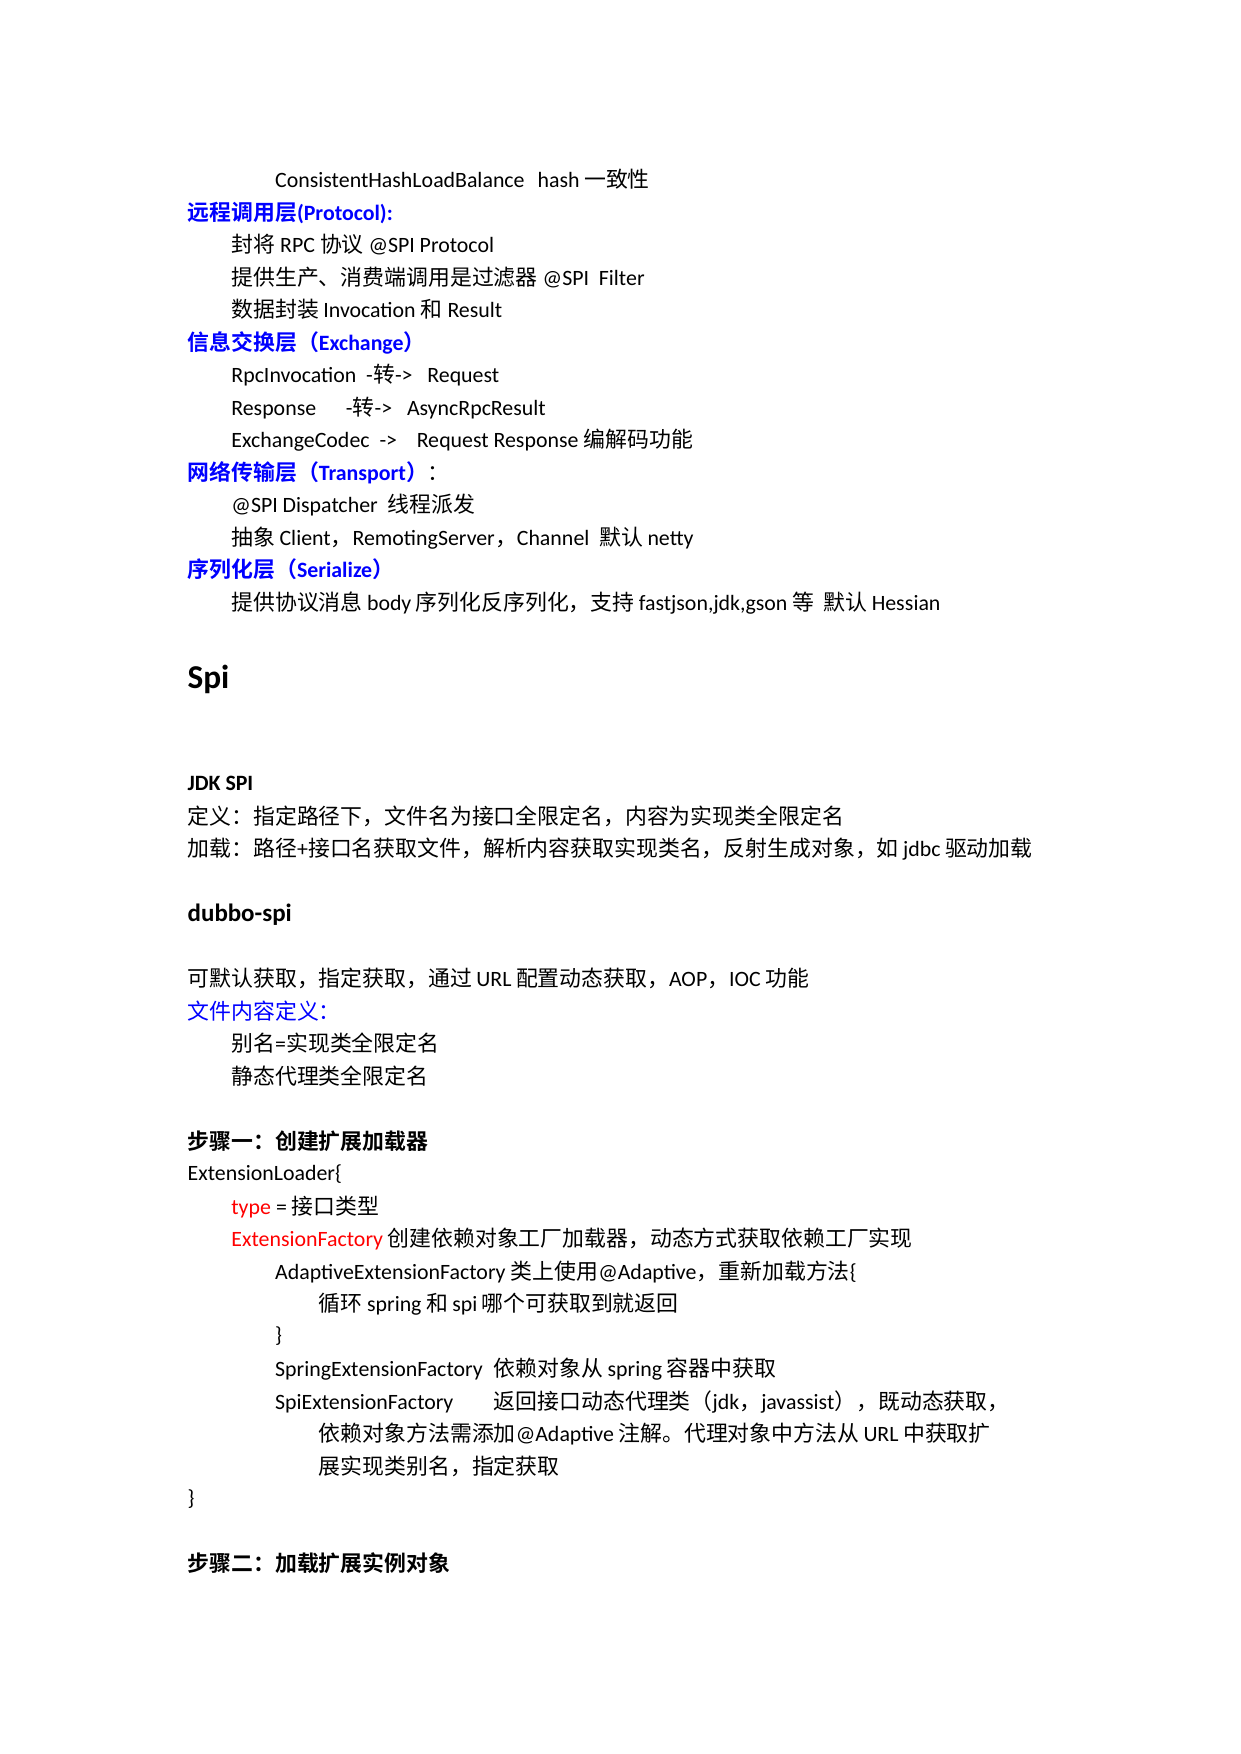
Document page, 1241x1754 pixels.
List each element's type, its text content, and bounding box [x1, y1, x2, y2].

text ConsistentHashLoadBalance hash一致性 [231, 162, 1053, 194]
text 封将 RPC 协议 @SPI Protocol [187, 227, 1053, 259]
text SpiExtensionFactory 返回接口动态代理类（jdk，javassist），既动态获取， 依赖对象方法需添加@Adaptive注解。代理对象中方法从URL中获取扩 展实现类别名，指定获取 [231, 1383, 1053, 1481]
text Response -转-> AsyncRpcResult [187, 389, 1053, 422]
text 信息交换层（Exchange） [187, 324, 1053, 357]
text JDK SPI [187, 766, 1053, 798]
text 数据封装Invocation 和 Result [187, 292, 1053, 324]
text AdaptiveExtensionFactory 类上使用@Adaptive，重新加载方法{ [231, 1253, 1053, 1286]
text SpringExtensionFactory 依赖对象从spring容器中获取 [231, 1351, 1053, 1383]
text 抽象Client，RemotingServer，Channel 默认netty [187, 519, 1053, 552]
text 循环spring和spi哪个可获取到就返回 [275, 1286, 1053, 1318]
text 步骤一：创建扩展加载器 [187, 1123, 1053, 1156]
text 可默认获取，指定获取，通过URL配置动态获取，AOP，IOC功能 [187, 961, 1053, 993]
text RpcInvocation -转-> Request [187, 357, 1053, 389]
text type = 接口类型 [187, 1188, 1053, 1221]
text } [187, 1481, 1053, 1513]
text 文件内容定义： [187, 993, 1053, 1026]
subtitle Spi [187, 644, 1053, 709]
text 加载：路径+接口名获取文件，解析内容获取实现类名，反射生成对象，如jdbc驱动加载 [187, 831, 1053, 863]
text 提供协议消息body序列化反序列化，支持fastjson,jdk,gson等 默认Hessian [187, 584, 1053, 617]
text 序列化层（Serialize） [187, 552, 1053, 584]
text dubbo-spi [187, 896, 1053, 928]
text ExchangeCodec -> Request Response 编解码功能 [187, 422, 1053, 454]
text ExtensionLoader{ [187, 1156, 1053, 1188]
text 别名=实现类全限定名 [187, 1026, 1053, 1058]
text } [231, 1318, 1053, 1351]
text 定义：指定路径下，文件名为接口全限定名，内容为实现类全限定名 [187, 798, 1053, 831]
text 远程调用层(Protocol): [187, 194, 1053, 227]
text 提供生产、消费端调用是过滤器 @SPI Filter [187, 259, 1053, 292]
text 静态代理类全限定名 [187, 1058, 1053, 1091]
text 步骤二：加载扩展实例对象 [187, 1546, 1053, 1578]
text @SPI Dispatcher 线程派发 [187, 487, 1053, 519]
text 网络传输层（Transport）： [187, 454, 1053, 487]
text ExtensionFactory创建依赖对象工厂加载器，动态方式获取依赖工厂实现 [187, 1221, 1053, 1253]
